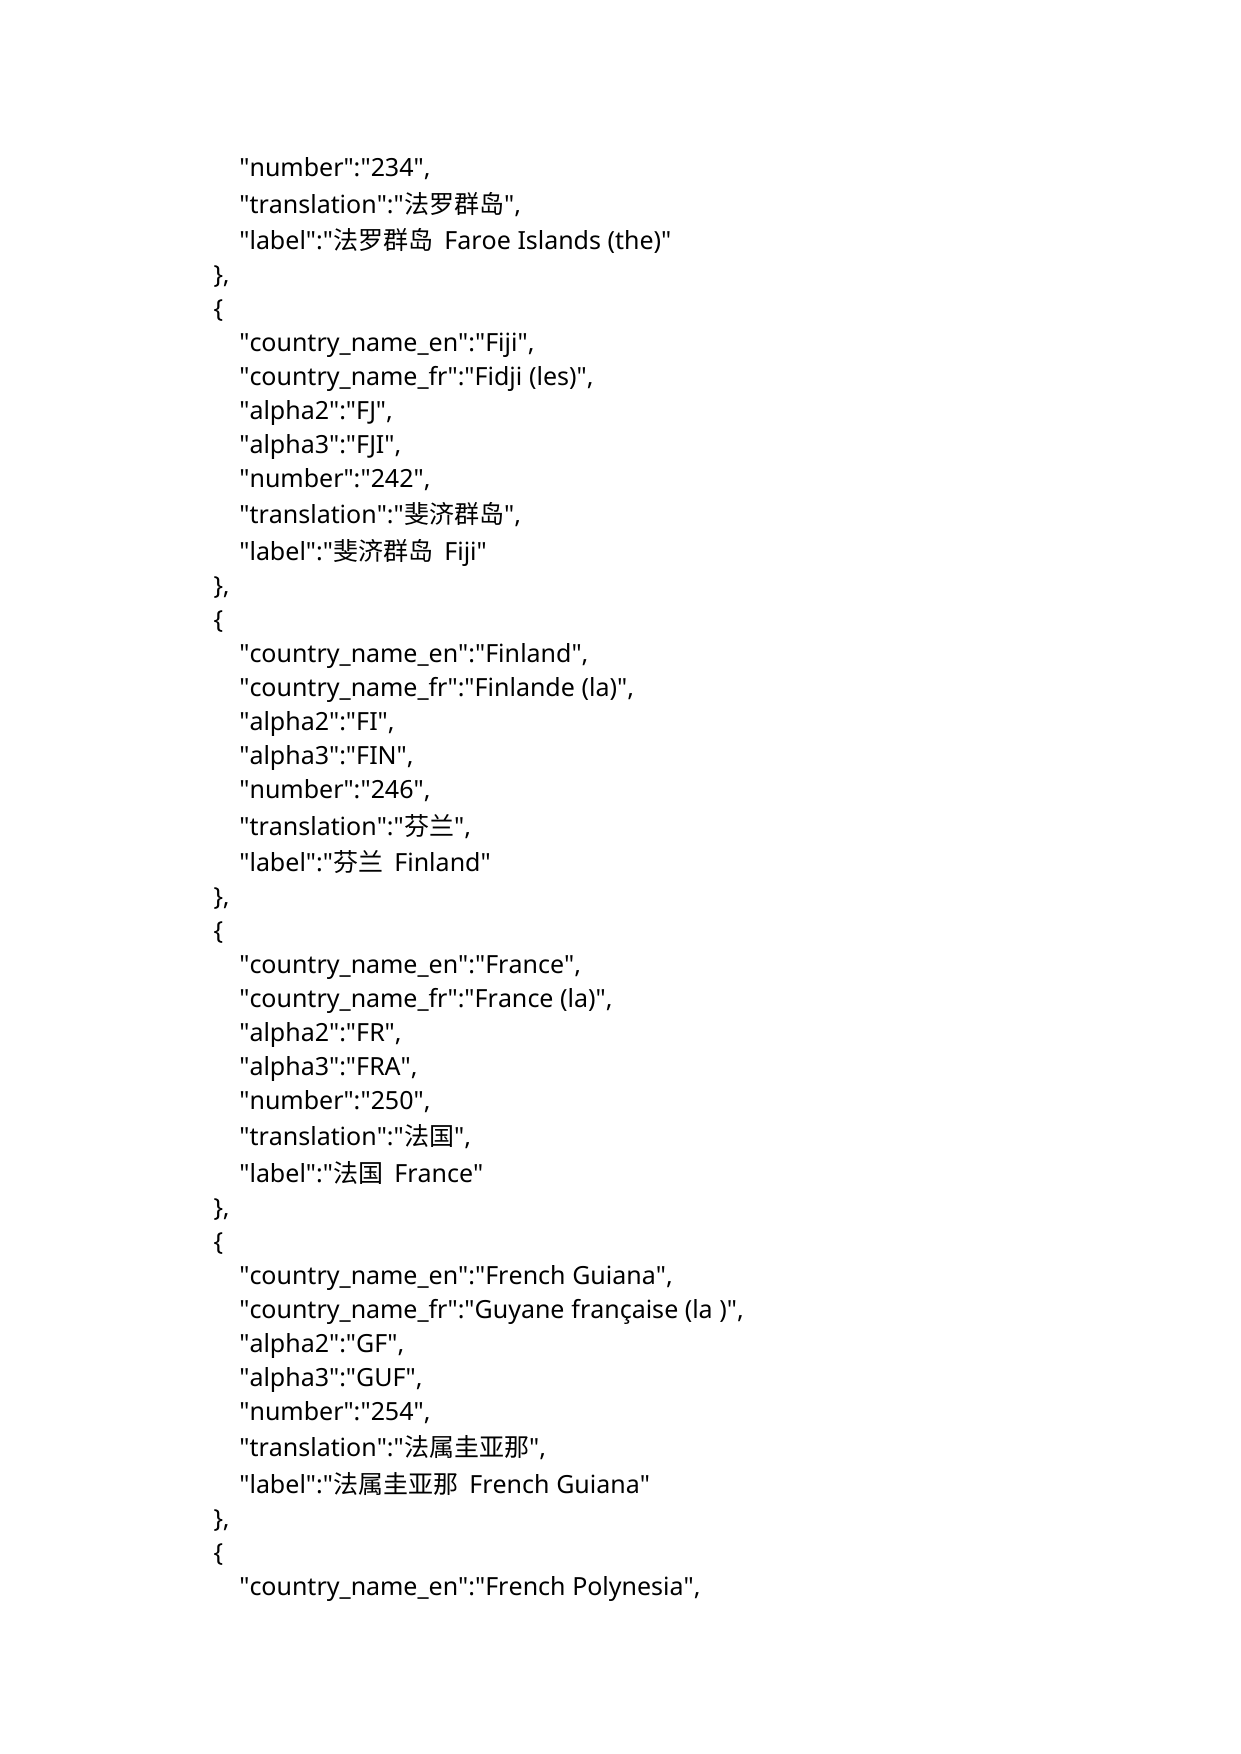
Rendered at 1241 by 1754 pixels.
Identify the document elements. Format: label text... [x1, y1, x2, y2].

text }, [187, 1189, 1053, 1223]
text { [187, 1223, 1053, 1257]
text "country_name_en":"Fiji", [187, 325, 1053, 359]
text { [187, 912, 1053, 947]
text }, [187, 567, 1053, 602]
text "label":"法属圭亚那 French Guiana" [187, 1464, 1053, 1500]
text "alpha2":"FI", [187, 704, 1053, 738]
text "country_name_fr":"France (la)", [187, 981, 1053, 1015]
text "alpha3":"FRA", [187, 1049, 1053, 1083]
text "label":"法国 France" [187, 1153, 1053, 1189]
text }, [187, 878, 1053, 912]
text "label":"芬兰 Finland" [187, 842, 1053, 878]
text "alpha3":"FJI", [187, 427, 1053, 461]
text "country_name_fr":"Finlande (la)", [187, 670, 1053, 704]
text "alpha3":"GUF", [187, 1360, 1053, 1394]
text "alpha3":"FIN", [187, 738, 1053, 772]
text "label":"法罗群岛 Faroe Islands (the)" [187, 220, 1053, 257]
text "number":"242", [187, 461, 1053, 495]
text "translation":"芬兰", [187, 806, 1053, 842]
text "number":"250", [187, 1083, 1053, 1117]
text "translation":"法罗群岛", [187, 184, 1053, 220]
text { [187, 602, 1053, 636]
text "translation":"法国", [187, 1117, 1053, 1153]
text }, [187, 257, 1053, 291]
text "number":"246", [187, 772, 1053, 806]
text { [187, 1534, 1053, 1568]
text "alpha2":"FR", [187, 1015, 1053, 1049]
text "country_name_fr":"Fidji (les)", [187, 359, 1053, 393]
text "number":"254", [187, 1394, 1053, 1428]
text "country_name_en":"France", [187, 947, 1053, 981]
text "country_name_en":"French Guiana", [187, 1257, 1053, 1292]
text "alpha2":"FJ", [187, 393, 1053, 427]
text "number":"234", [187, 150, 1053, 184]
text "country_name_fr":"Guyane française (la )", [187, 1292, 1053, 1326]
text }, [187, 1500, 1053, 1534]
text "country_name_en":"French Polynesia", [187, 1568, 1053, 1602]
text "translation":"法属圭亚那", [187, 1428, 1053, 1464]
text "country_name_en":"Finland", [187, 636, 1053, 670]
text "translation":"斐济群岛", [187, 495, 1053, 531]
text { [187, 291, 1053, 325]
text "alpha2":"GF", [187, 1326, 1053, 1360]
text "label":"斐济群岛 Fiji" [187, 531, 1053, 567]
